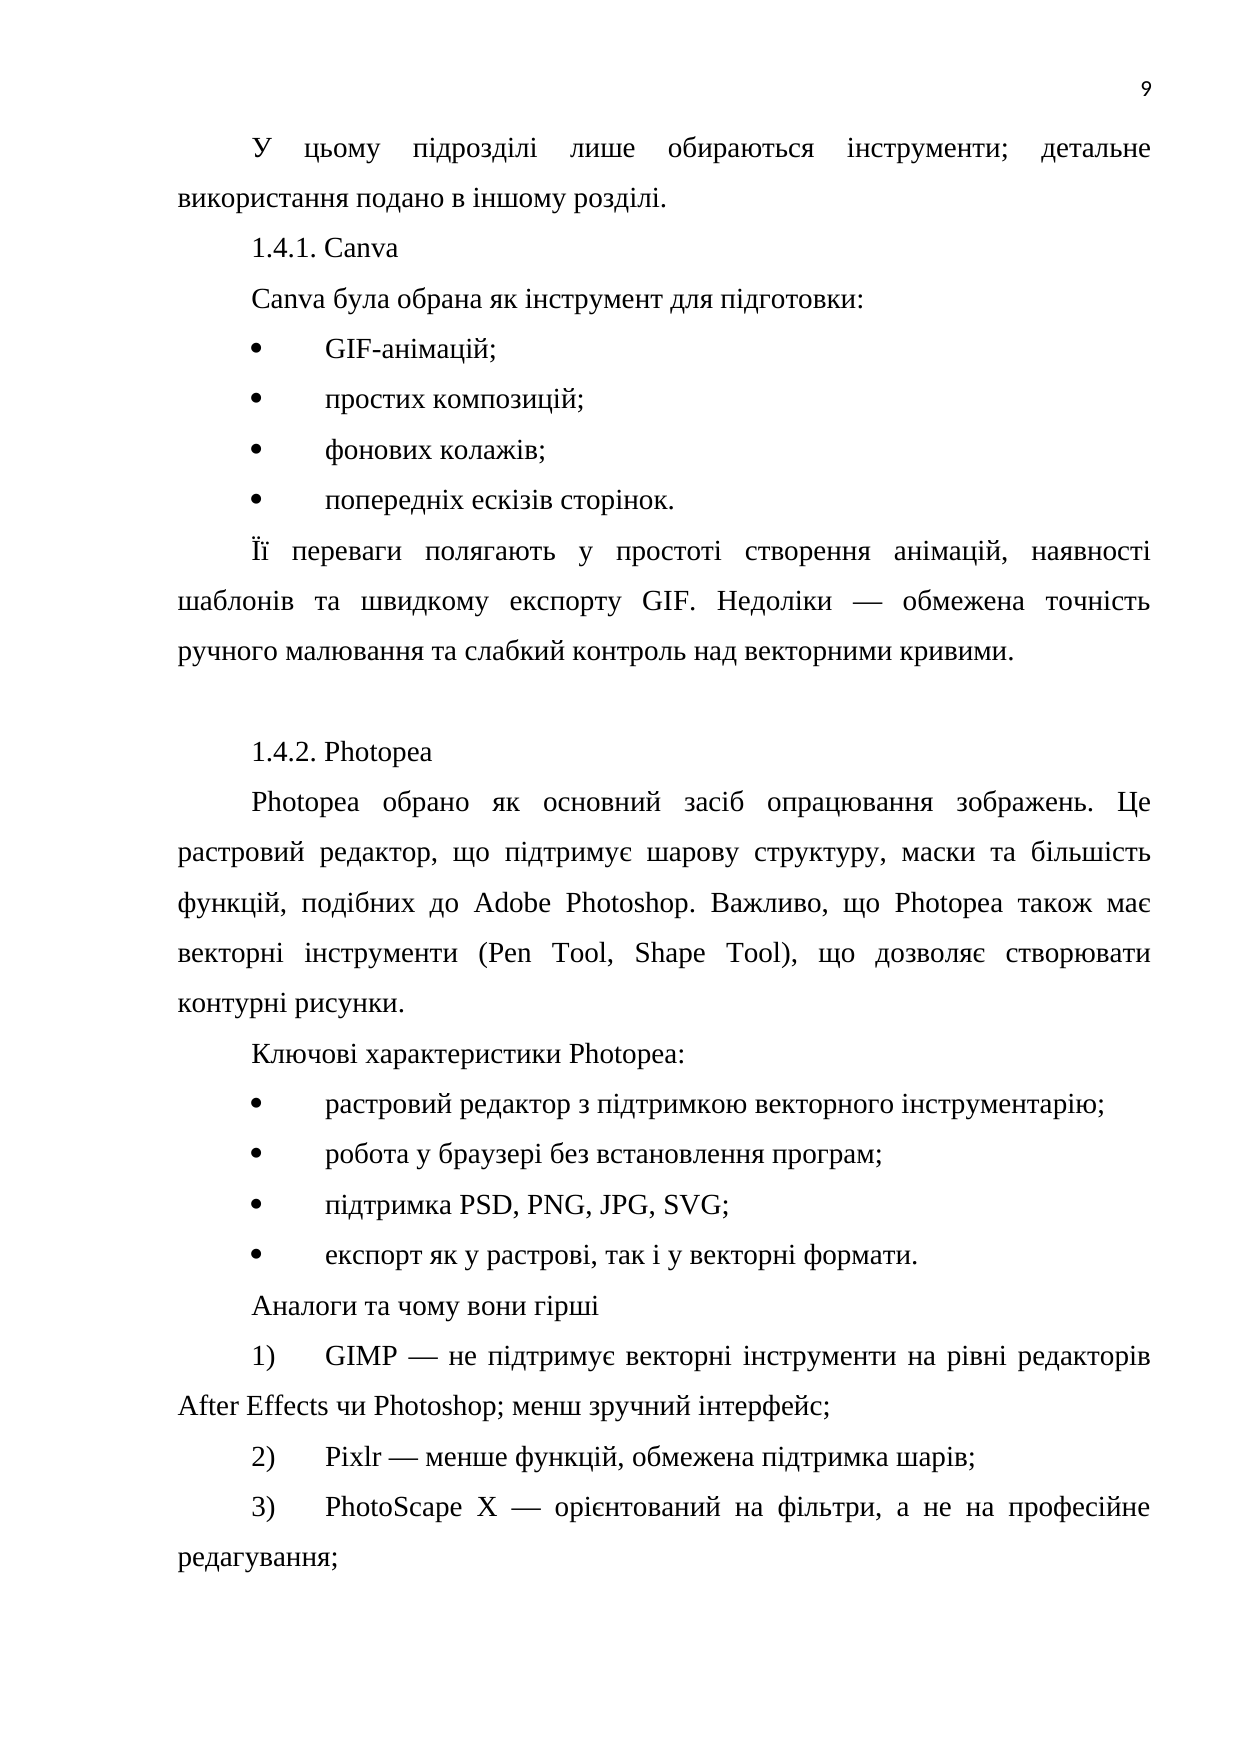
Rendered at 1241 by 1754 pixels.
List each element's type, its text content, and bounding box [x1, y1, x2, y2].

text Ключові характеристики Photopea: [177, 1036, 1152, 1069]
text У цьому підрозділі лише обираються інструменти; детальне використання подано в іншому розділі. [177, 130, 1152, 214]
list растровий редактор з підтримкою векторного інструментарію; [177, 1086, 1152, 1120]
list підтримка PSD, PNG, JPG, SVG; [177, 1187, 1152, 1221]
text 1.4.2. Photopea [177, 734, 1152, 767]
list фонових колажів; [177, 432, 1152, 466]
text 1.4.1. Canva [177, 230, 1152, 264]
text Аналоги та чому вони гірші [177, 1288, 1152, 1321]
list робота у браузері без встановлення програм; [177, 1137, 1152, 1170]
list попередніх ескізів сторінок. [177, 482, 1152, 516]
list GIF-анімацій; [177, 331, 1152, 365]
text Її переваги полягають у простоті створення анімацій, наявності шаблонів та швидкому експорту GIF. Недоліки — обмежена точність ручного малювання та слабкий контроль над векторними кривими. [177, 533, 1152, 667]
list експорт як у растрові, так і у векторні формати. [177, 1237, 1152, 1271]
text Photopea обрано як основний засіб опрацювання зображень. Це растровий редактор, що підтримує шарову структуру, маски та більшість функцій, подібних до Adobe Photoshop. Важливо, що Photopea також має векторні інструменти (Pen Tool, Shape Tool), що дозволяє створювати контурні рисунки. [177, 784, 1152, 1019]
list Pixlr — менше функцій, обмежена підтримка шарів; [177, 1439, 1152, 1472]
text Canva була обрана як інструмент для підготовки: [177, 281, 1152, 314]
list простих композицій; [177, 381, 1152, 415]
list GIMP — не підтримує векторні інструменти на рівні редакторів After Effects чи Photoshop; менш зручний інтерфейс; [177, 1338, 1152, 1422]
list PhotoScape X — орієнтований на фільтри, а не на професійне редагування; [177, 1489, 1152, 1573]
